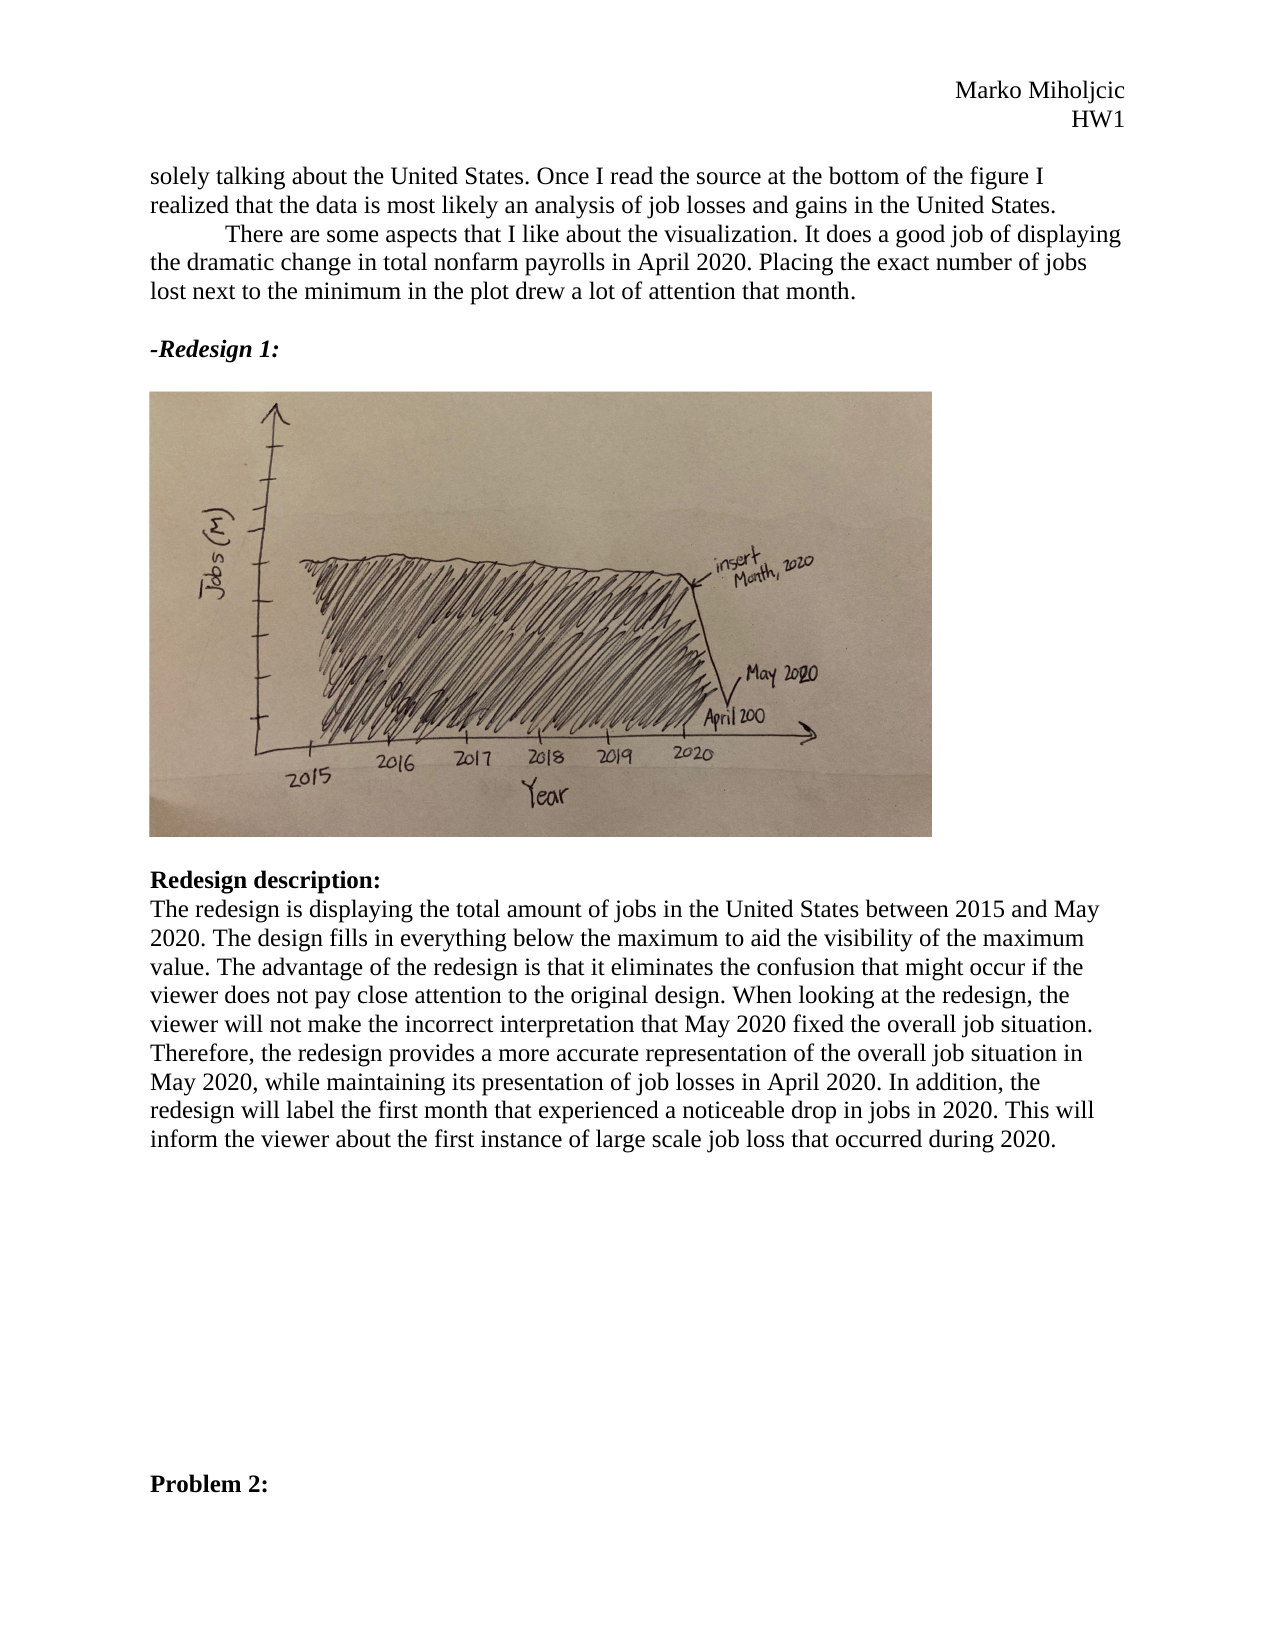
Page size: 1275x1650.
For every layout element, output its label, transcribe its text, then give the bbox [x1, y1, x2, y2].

text -Redesign 1: [150, 334, 1125, 362]
text Problem 2: [150, 1469, 1125, 1498]
text The redesign is displaying the total amount of jobs in the United States between 2015 and May 2020. The design fills in everything below the maximum to aid the visibility of the maximum value. The advantage of the redesign is that it eliminates the confusion that might occur if the viewer does not pay close attention to the original design. When looking at the redesign, the viewer will not make the incorrect interpretation that May 2020 fixed the overall job situation. Therefore, the redesign provides a more accurate representation of the overall job situation in May 2020, while maintaining its presentation of job losses in April 2020. In addition, the redesign will label the first month that experienced a noticeable drop in jobs in 2020. This will inform the viewer about the first instance of large scale job loss that occurred during 2020. [150, 894, 1125, 1153]
text Redesign description: [150, 865, 1125, 894]
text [150, 161, 1125, 219]
text There are some aspects that I like about the visualization. It does a good job of displaying the dramatic change in total nonfarm payrolls in April 2020. Placing the exact number of jobs lost next to the minimum in the plot drew a lot of attention that month. [150, 219, 1125, 305]
picture [151, 392, 932, 837]
